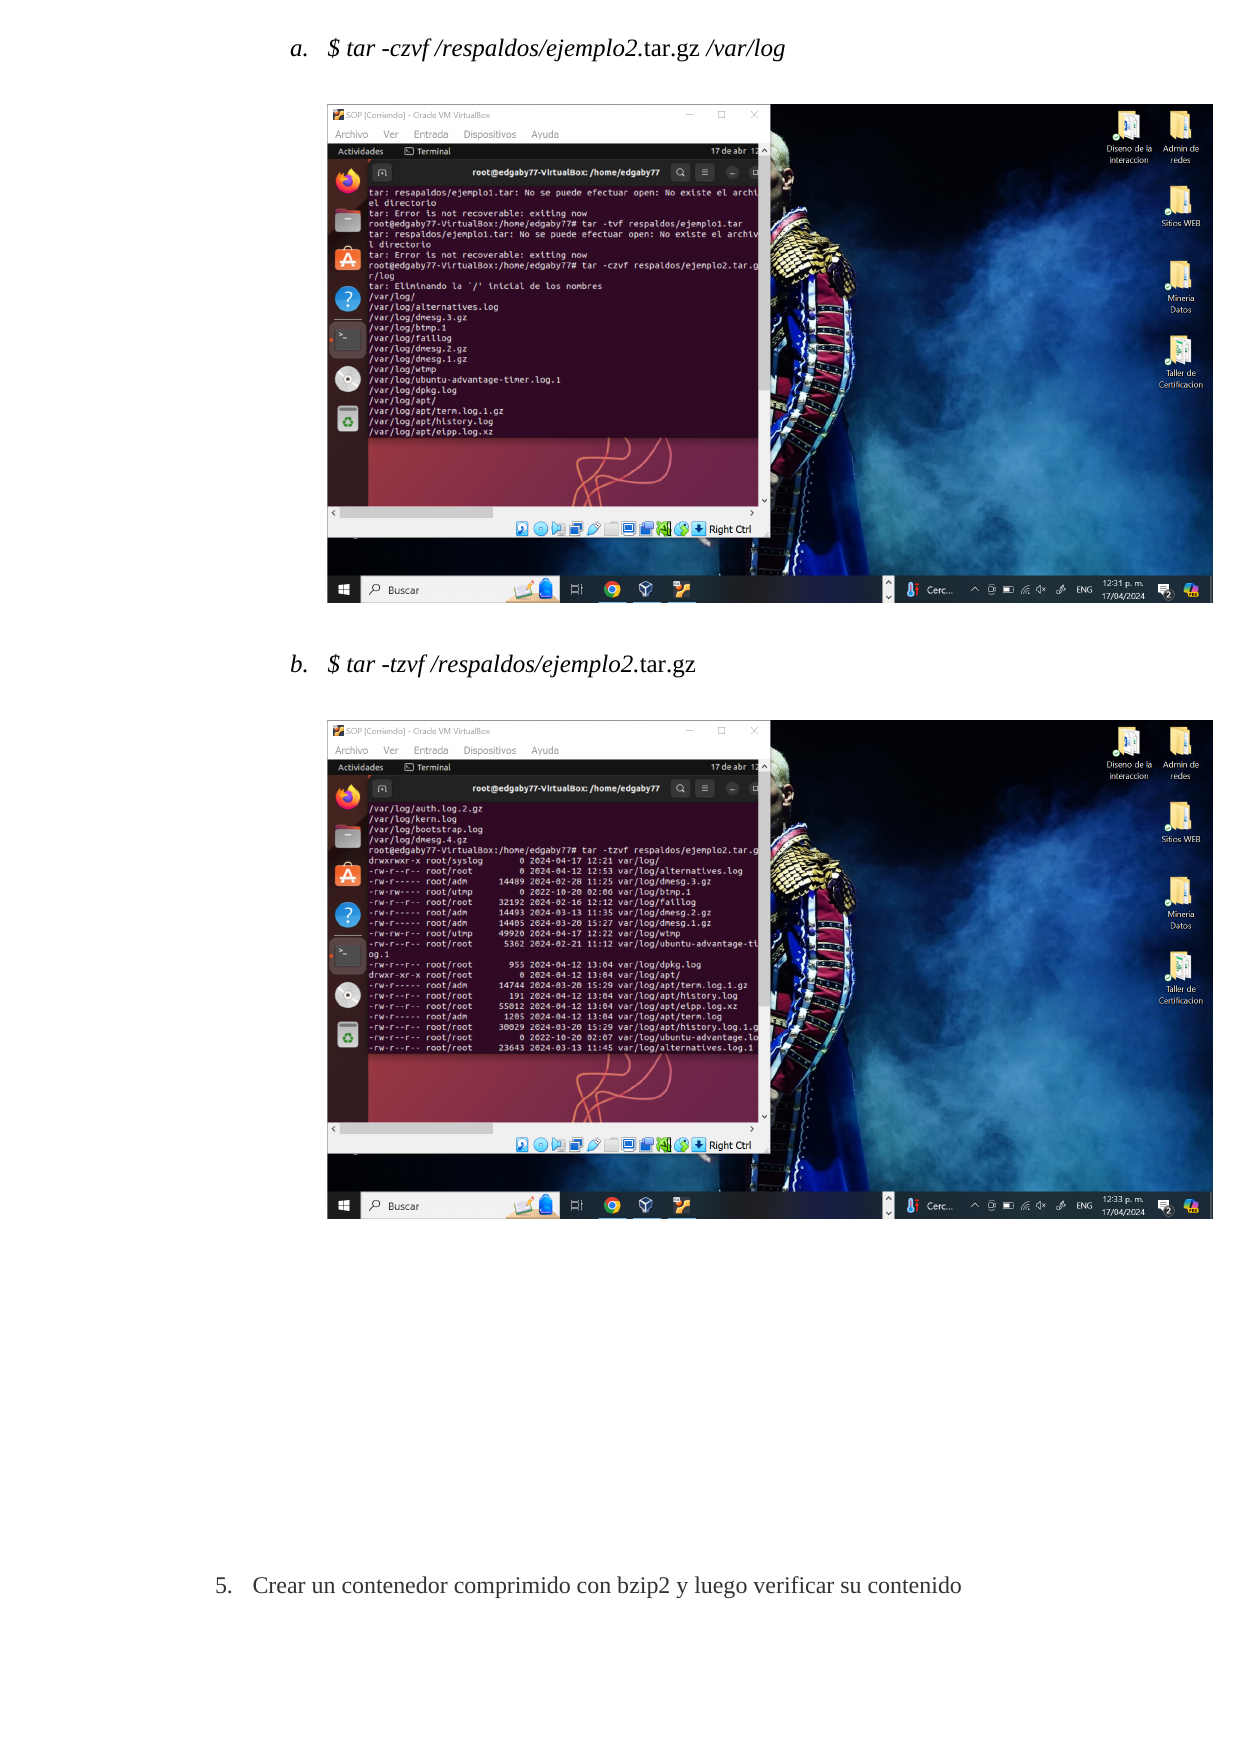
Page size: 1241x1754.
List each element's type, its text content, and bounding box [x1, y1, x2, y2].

picture [327, 720, 1213, 1219]
picture [327, 104, 1213, 603]
list $ tar -czvf /respaldos/ejemplo2.tar.gz /var/log [290, 29, 1063, 62]
list Crear un contenedor comprimido con bzip2 y luego verificar su contenido [215, 1561, 1063, 1599]
list $ tar -tzvf /respaldos/ejemplo2.tar.gz [290, 645, 1063, 678]
